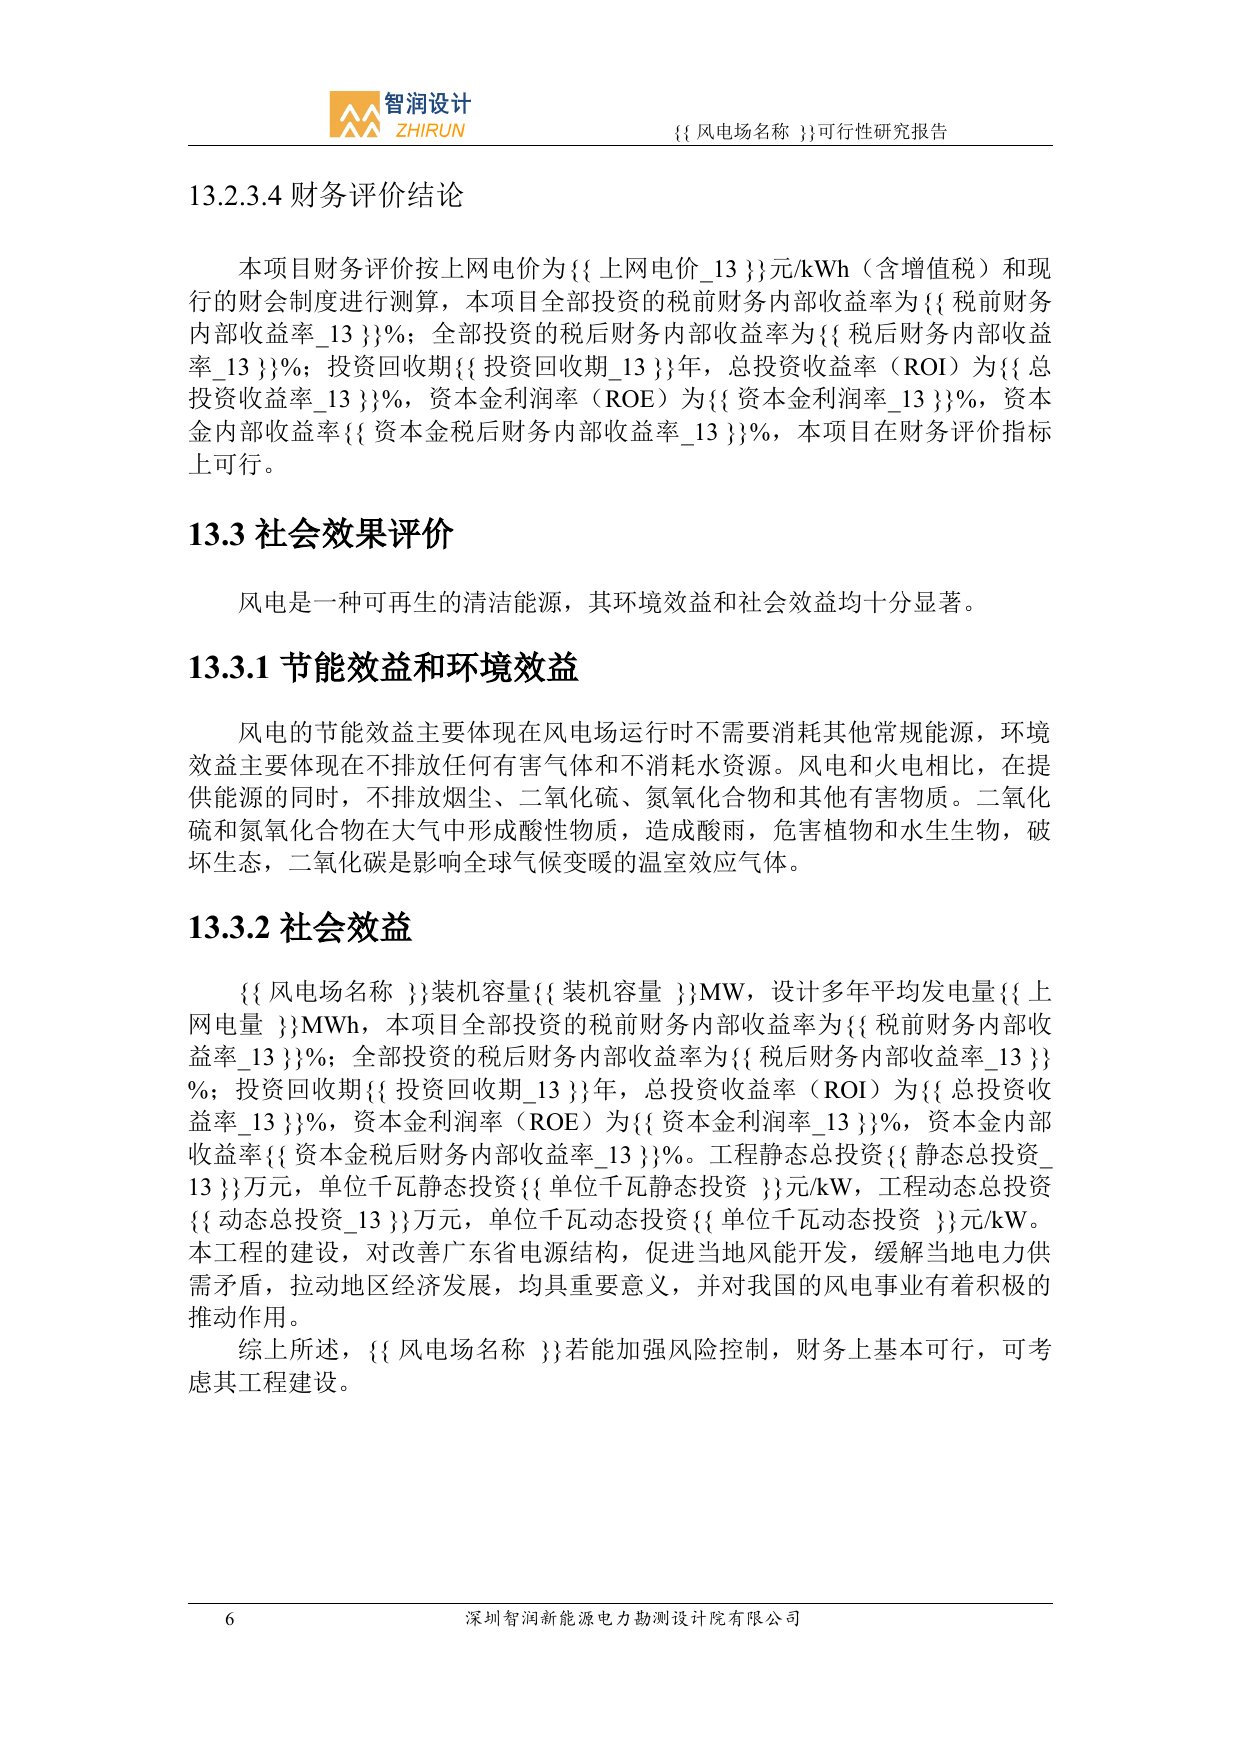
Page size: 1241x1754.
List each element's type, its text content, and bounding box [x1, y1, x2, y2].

picture [329, 88, 472, 139]
text 本项目财务评价按上网电价为{{ 上网电价_13 }}元/kWh（含增值税）和现行的财会制度进行测算，本项目全部投资的税前财务内部收益率为{{ 税前财务内部收益率_13 }}%；全部投资的税后财务内部收益率为{{ 税后财务内部收益率_13 }}%；投资回收期{{ 投资回收期_13 }}年，总投资收益率（ROI）为{{ 总投资收益率_13 }}%，资本金利润率（ROE）为{{ 资本金利润率_13 }}%，资本金内部收益率{{ 资本金税后财务内部收益率_13 }}%，本项目在财务评价指标上可行。 [187, 252, 1053, 479]
text 综上所述，{{ 风电场名称 }}若能加强风险控制，财务上基本可行，可考虑其工程建设。 [187, 1332, 1053, 1397]
text 13.3.2 社会效益 [187, 893, 1053, 958]
text 13.3 社会效果评价 [187, 512, 1053, 552]
text 13.3.1 节能效益和环境效益 [187, 633, 1053, 698]
text 风电的节能效益主要体现在风电场运行时不需要消耗其他常规能源，环境效益主要体现在不排放任何有害气体和不消耗水资源。风电和火电相比，在提供能源的同时，不排放烟尘、二氧化硫、氮氧化合物和其他有害物质。二氧化硫和氮氧化合物在大气中形成酸性物质，造成酸雨，危害植物和水生生物，破坏生态，二氧化碳是影响全球气候变暖的温室效应气体。 [187, 714, 1053, 877]
text {{ 风电场名称 }}装机容量{{ 装机容量 }}MW，设计多年平均发电量{{ 上网电量 }}MWh，本项目全部投资的税前财务内部收益率为{{ 税前财务内部收益率_13 }}%；全部投资的税后财务内部收益率为{{ 税后财务内部收益率_13 }}%；投资回收期{{ 投资回收期_13 }}年，总投资收益率（ROI）为{{ 总投资收益率_13 }}%，资本金利润率（ROE）为{{ 资本金利润率_13 }}%，资本金内部收益率{{ 资本金税后财务内部收益率_13 }}%。工程静态总投资{{ 静态总投资_13 }}万元，单位千瓦静态投资{{ 单位千瓦静态投资 }}元/kW，工程动态总投资{{ 动态总投资_13 }}万元，单位千瓦动态投资{{ 单位千瓦动态投资 }}元/kW。本工程的建设，对改善广东省电源结构，促进当地风能开发，缓解当地电力供需矛盾，拉动地区经济发展，均具重要意义，并对我国的风电事业有着积极的推动作用。 [187, 974, 1053, 1332]
text 风电是一种可再生的清洁能源，其环境效益和社会效益均十分显著。 [187, 584, 1053, 617]
text 13.2.3.4 财务评价结论 [187, 162, 1053, 227]
